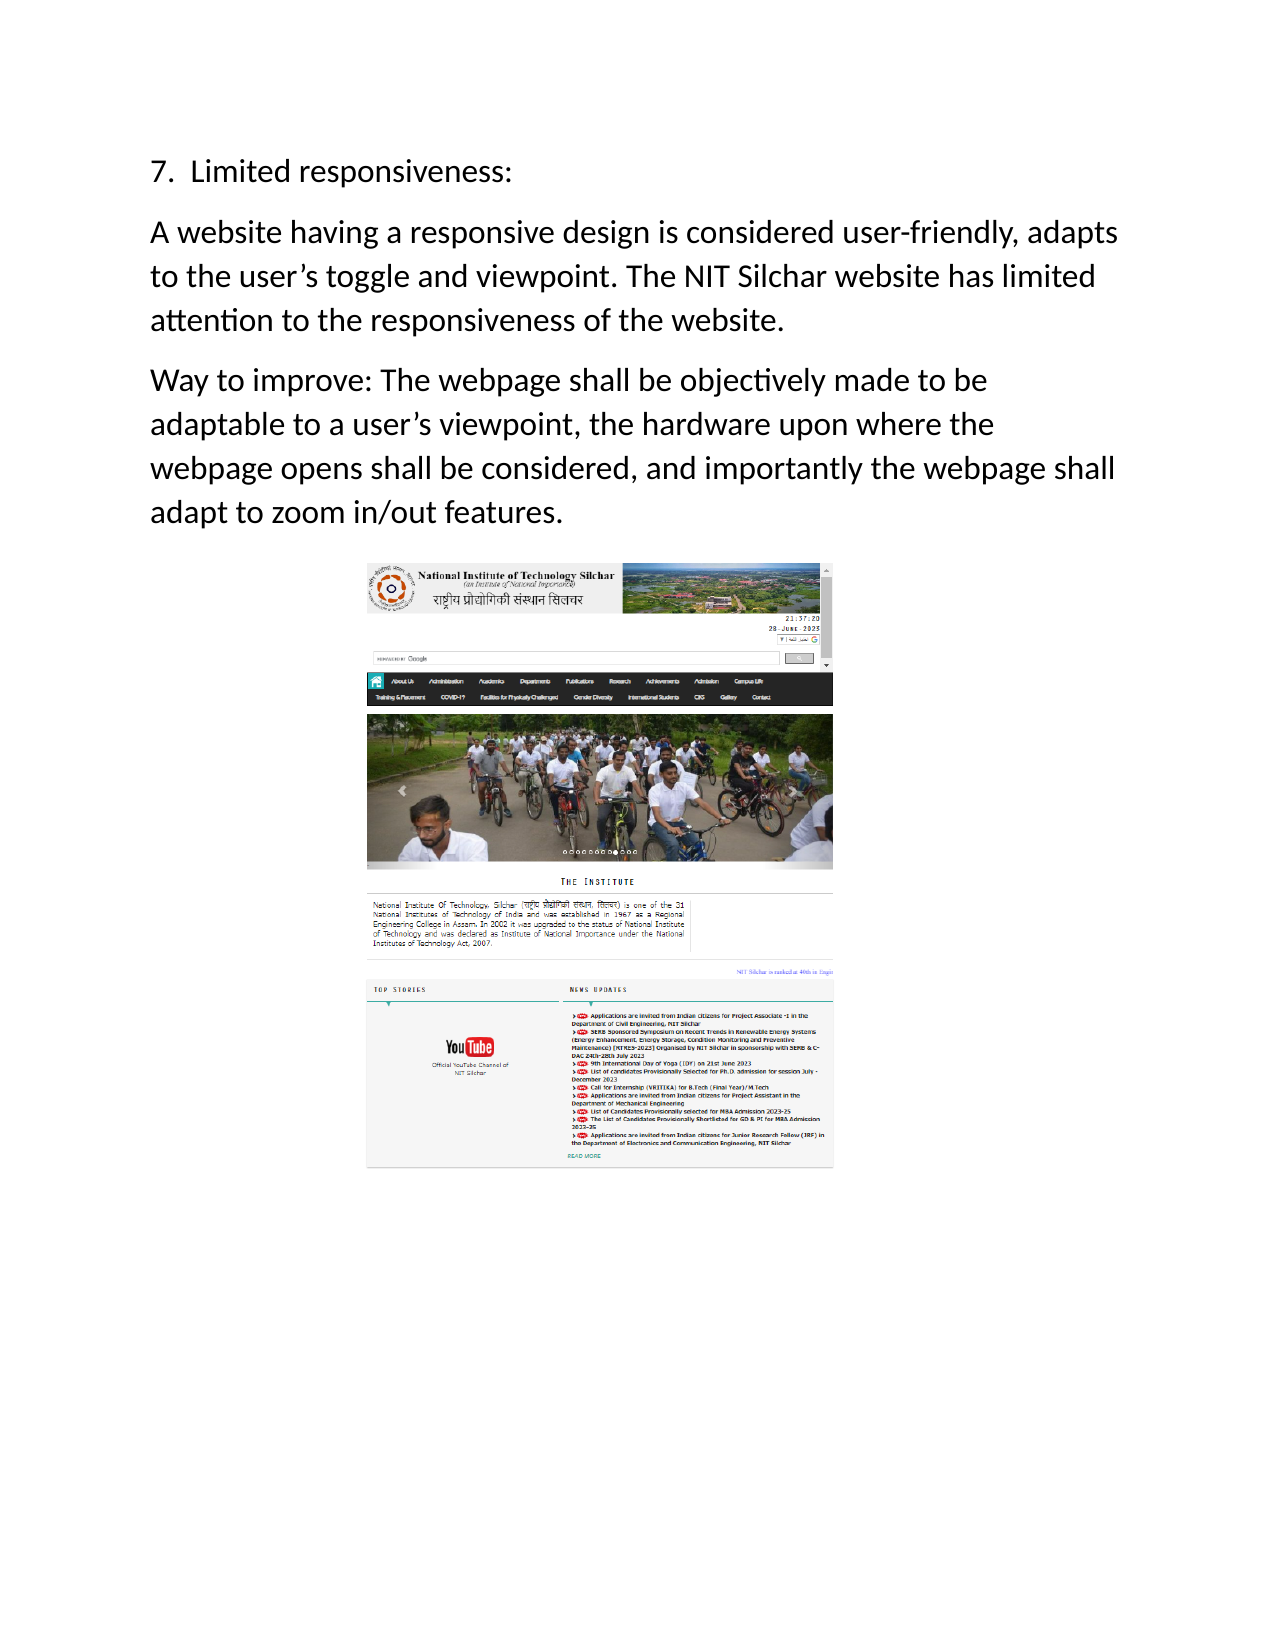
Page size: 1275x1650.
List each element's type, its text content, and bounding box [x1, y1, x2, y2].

text Way to improve: The webpage shall be objectively made to be adaptable to a user’s viewpoint, the hardware upon where the webpage opens shall be considered, and importantly the webpage shall adapt to zoom in/out features. [150, 359, 1125, 532]
picture [150, 551, 1125, 1172]
text A website having a responsive design is considered user-friendly, adapts to the user’s toggle and viewpoint. The NIT Silchar website has limited attention to the responsiveness of the website. [150, 211, 1125, 339]
text 7. Limited responsiveness: [150, 150, 1125, 191]
